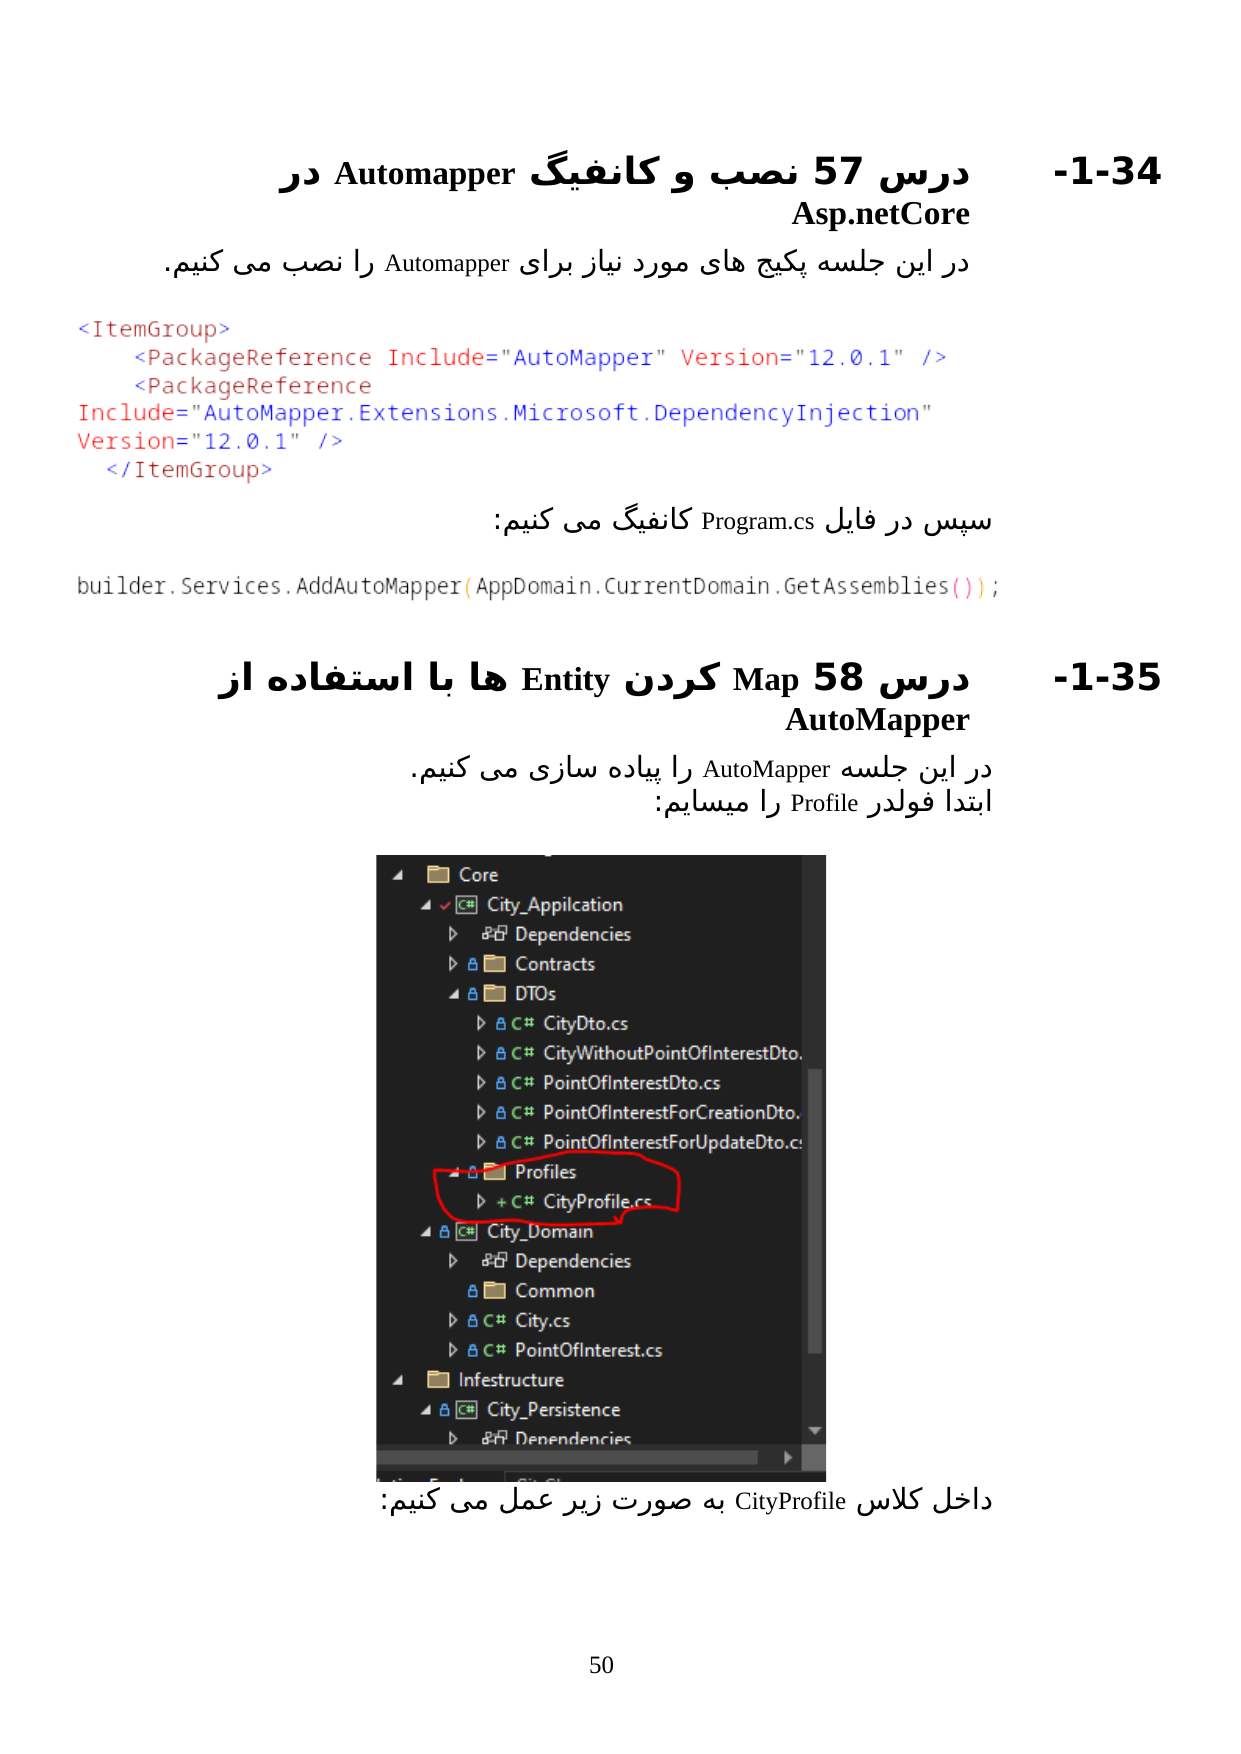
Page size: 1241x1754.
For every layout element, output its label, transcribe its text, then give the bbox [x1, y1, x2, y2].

text در این جلسه AutoMapper را پیاده سازی می کنیم. [150, 750, 1053, 784]
text درس 58 Map کردن Entity ها با استفاده از AutoMapper [150, 656, 1053, 738]
text سپس در فایل Program.cs کانفیگ می کنیم: [150, 502, 1053, 536]
text ابتدا فولدر Profile را میسایم: [150, 784, 1053, 818]
text درس 57 نصب و کانفیگ Automapper در Asp.netCore [150, 150, 1053, 232]
text داخل کلاس CityProfile به صورت زیر عمل می کنیم: [150, 1482, 1053, 1516]
picture [376, 855, 827, 1482]
text در این جلسه پکیج های مورد نیاز برای Automapper را نصب می کنیم. [150, 244, 970, 278]
